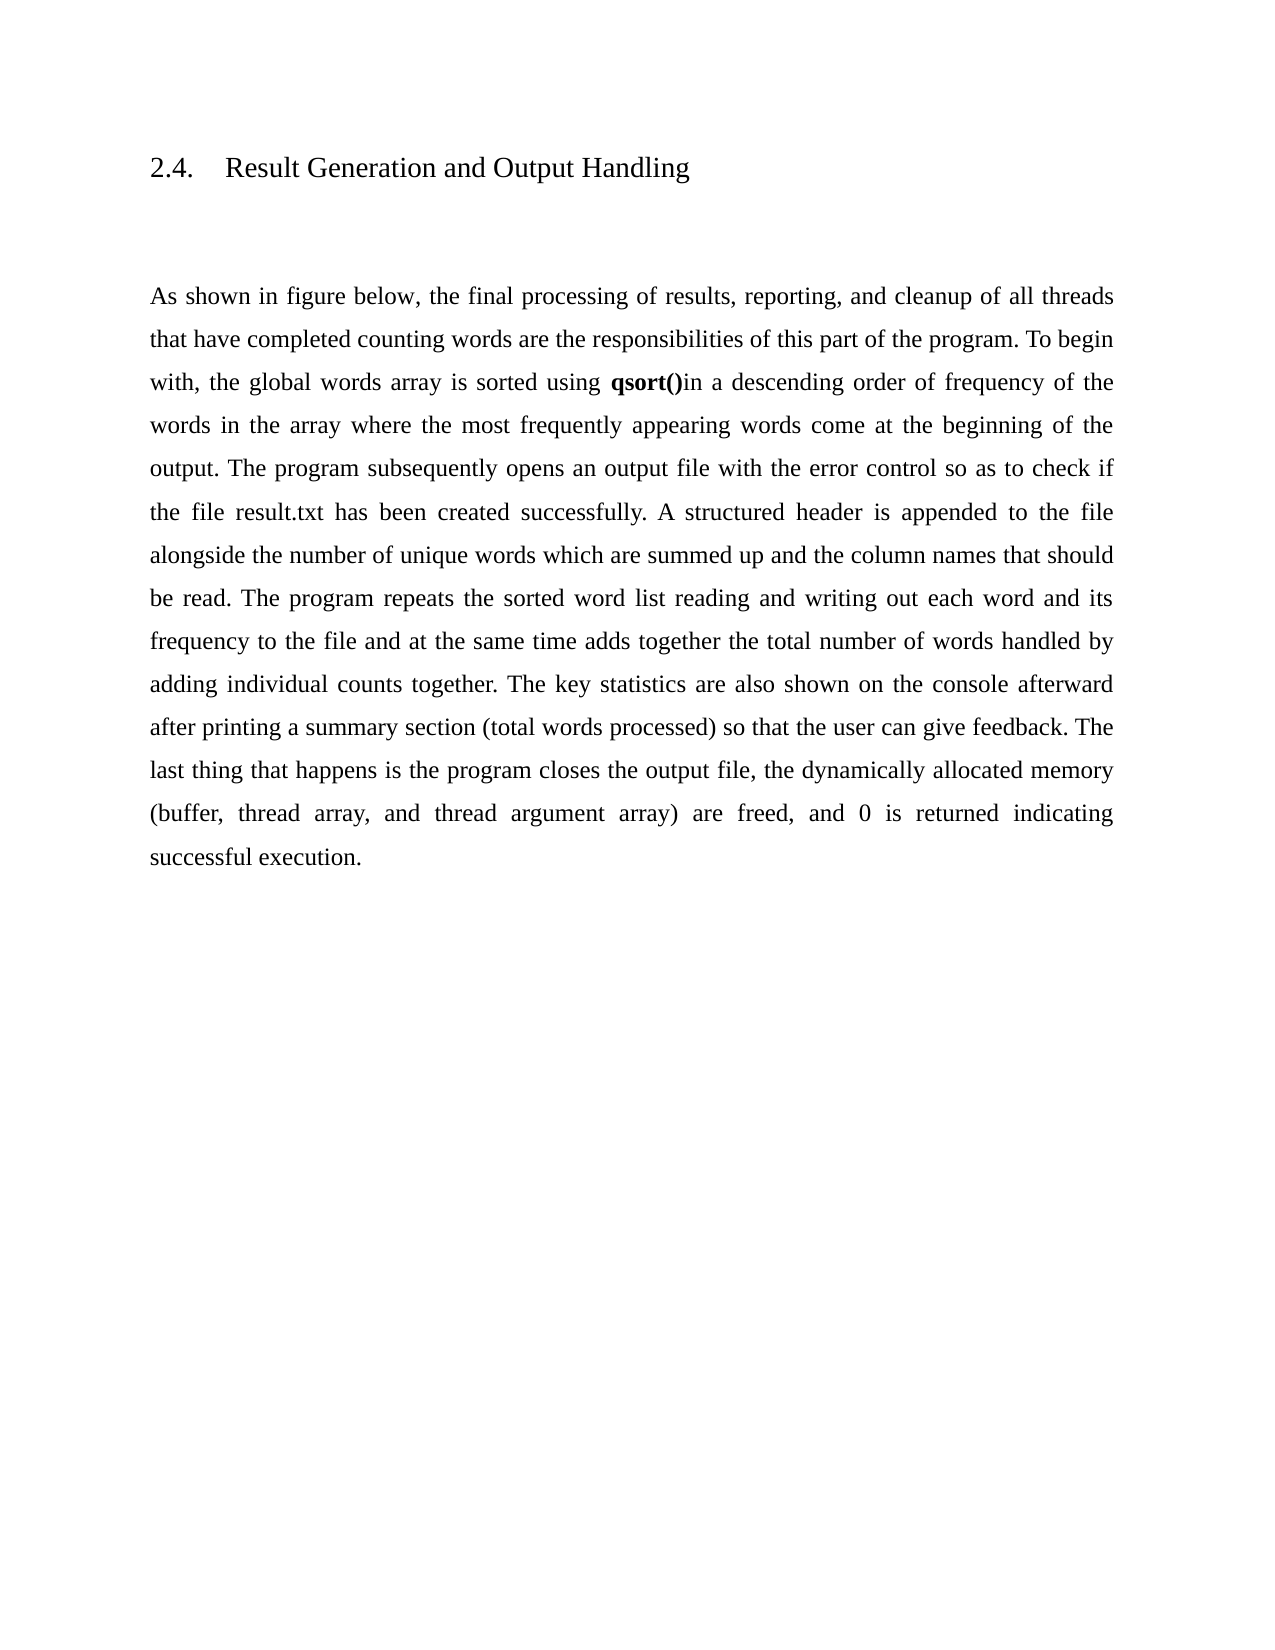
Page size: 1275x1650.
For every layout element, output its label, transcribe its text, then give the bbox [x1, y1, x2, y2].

subtitle Result Generation and Output Handling [150, 150, 1115, 183]
text As shown in figure below, the final processing of results, reporting, and cleanup of all threads that have completed counting words are the responsibilities of this part of the program. To begin with, the global words array is sorted using qsort()in a descending order of frequency of the words in the array where the most frequently appearing words come at the beginning of the output. The program subsequently opens an output file with the error control so as to check if the file result.txt has been created successfully. A structured header is appended to the file alongside the number of unique words which are summed up and the column names that should be read. The program repeats the sorted word list reading and writing out each word and its frequency to the file and at the same time adds together the total number of words handled by adding individual counts together. The key statistics are also shown on the console afterward after printing a summary section (total words processed) so that the user can give feedback. The last thing that happens is the program closes the output file, the dynamically allocated memory (buffer, thread array, and thread argument array) are freed, and 0 is returned indicating successful execution. [149, 281, 1115, 870]
